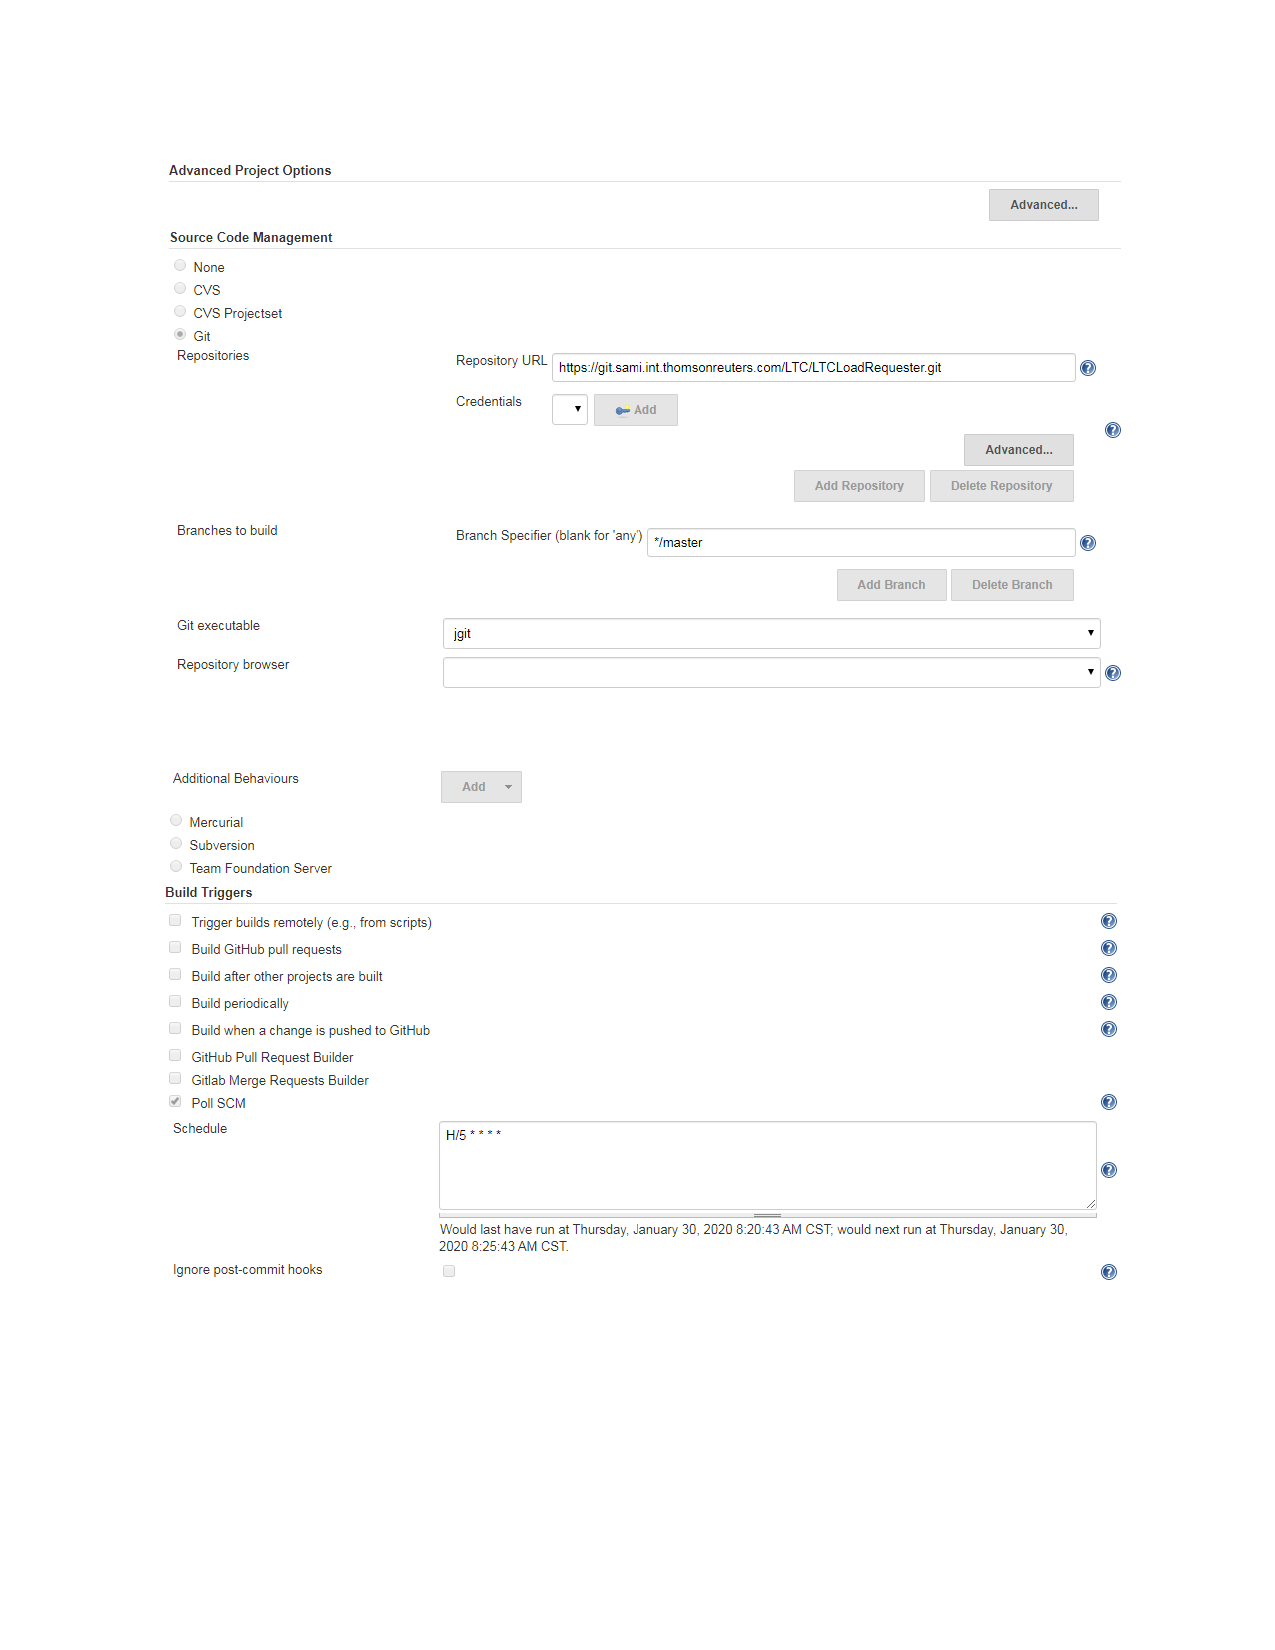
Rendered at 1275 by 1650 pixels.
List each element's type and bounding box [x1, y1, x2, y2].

picture [150, 150, 1125, 700]
picture [150, 733, 1125, 1288]
